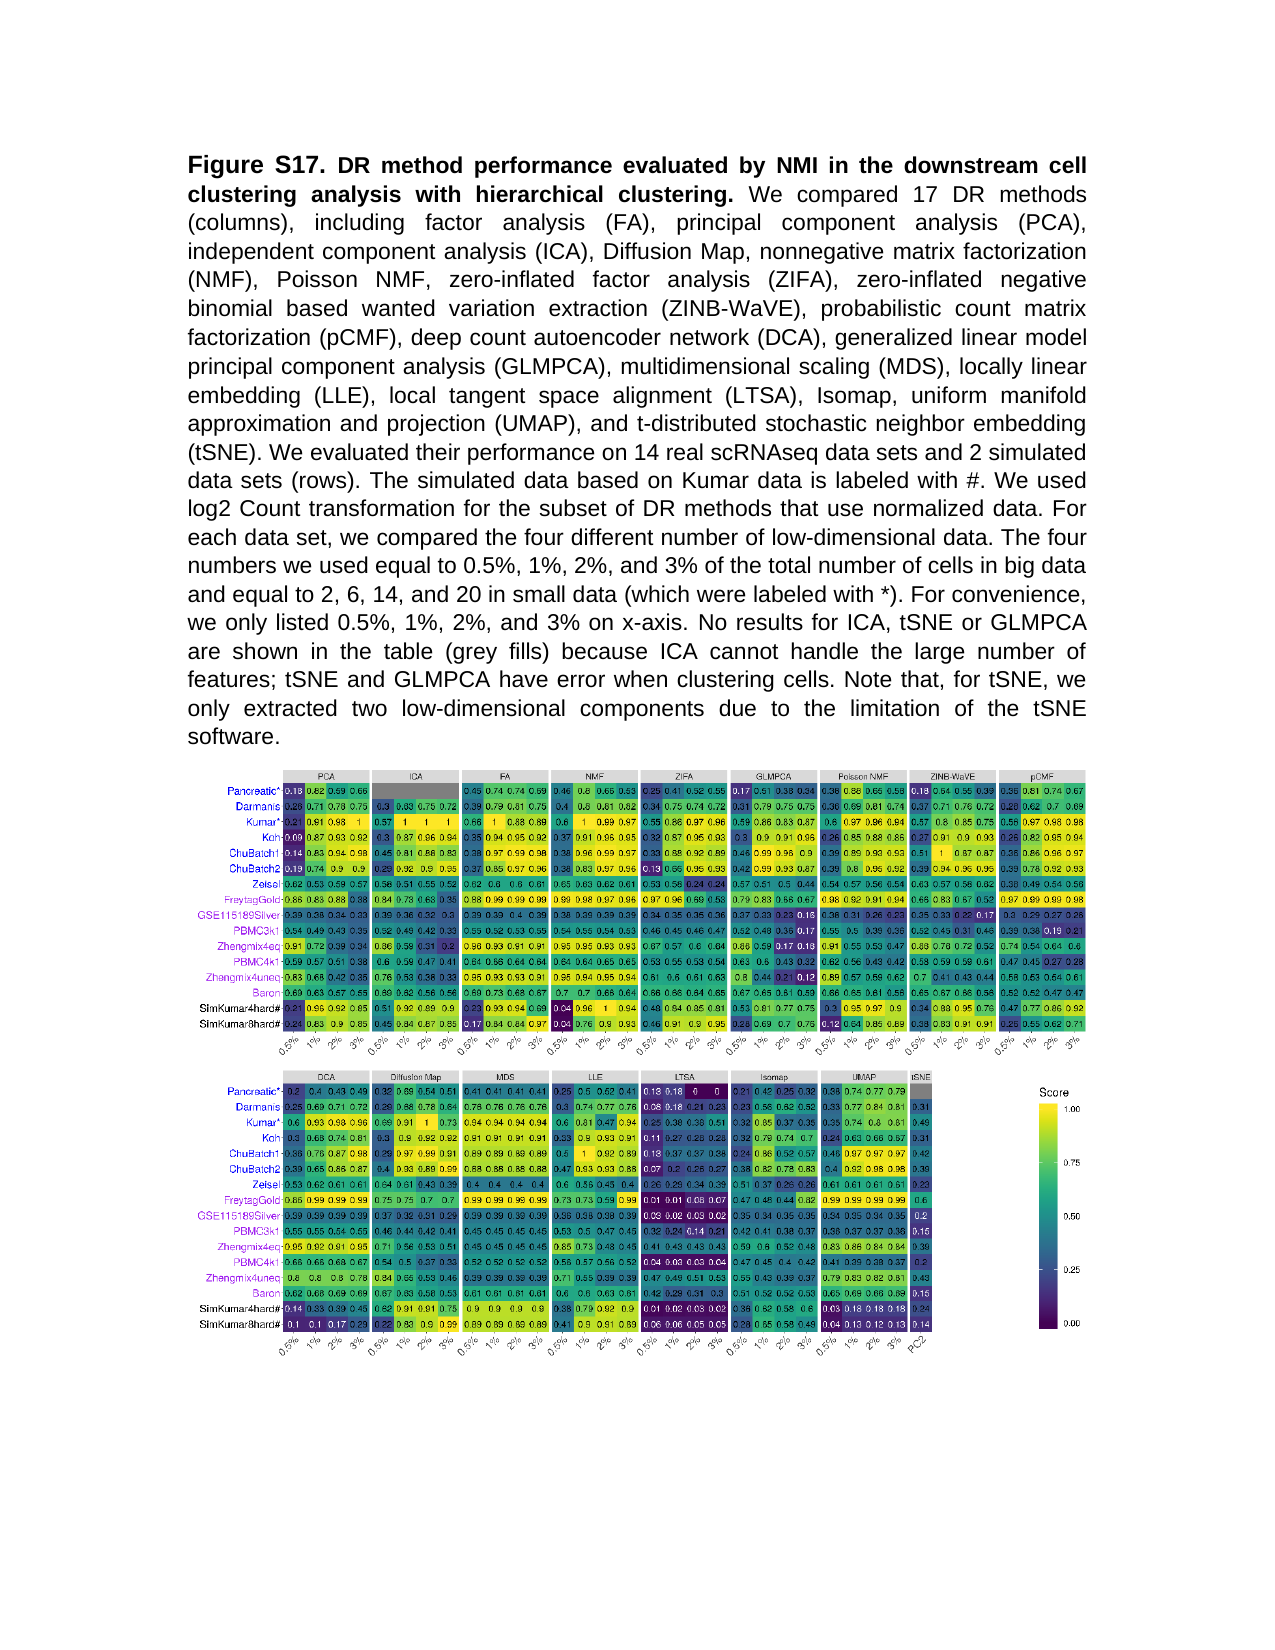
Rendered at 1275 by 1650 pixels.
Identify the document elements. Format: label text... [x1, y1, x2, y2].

picture [187, 768, 1088, 1368]
text Figure S17. DR method performance evaluated by NMI in the downstream cell clustering analysis with hierarchical clustering. We compared 17 DR methods (columns), including factor analysis (FA), principal component analysis (PCA), independent component analysis (ICA), Diffusion Map, nonnegative matrix factorization (NMF), Poisson NMF, zero-inflated factor analysis (ZIFA), zero-inflated negative binomial based wanted variation extraction (ZINB-WaVE), probabilistic count matrix factorization (pCMF), deep count autoencoder network (DCA), generalized linear model principal component analysis (GLMPCA), multidimensional scaling (MDS), locally linear embedding (LLE), local tangent space alignment (LTSA), Isomap, uniform manifold approximation and projection (UMAP), and t-distributed stochastic neighbor embedding (tSNE). We evaluated their performance on 14 real scRNAseq data sets and 2 simulated data sets (rows). The simulated data based on Kumar data is labeled with #. We used log2 Count transformation for the subset of DR methods that use normalized data. For each data set, we compared the four different number of low-dimensional data. The four numbers we used equal to 0.5%, 1%, 2%, and 3% of the total number of cells in big data and equal to 2, 6, 14, and 20 in small data (which were labeled with *). For convenience, we only listed 0.5%, 1%, 2%, and 3% on x-axis. No results for ICA, tSNE or GLMPCA are shown in the table (grey fills) because ICA cannot handle the large number of features; tSNE and GLMPCA have error when clustering cells. Note that, for tSNE, we only extracted two low-dimensional components due to the limitation of the tSNE software. [187, 150, 1087, 749]
